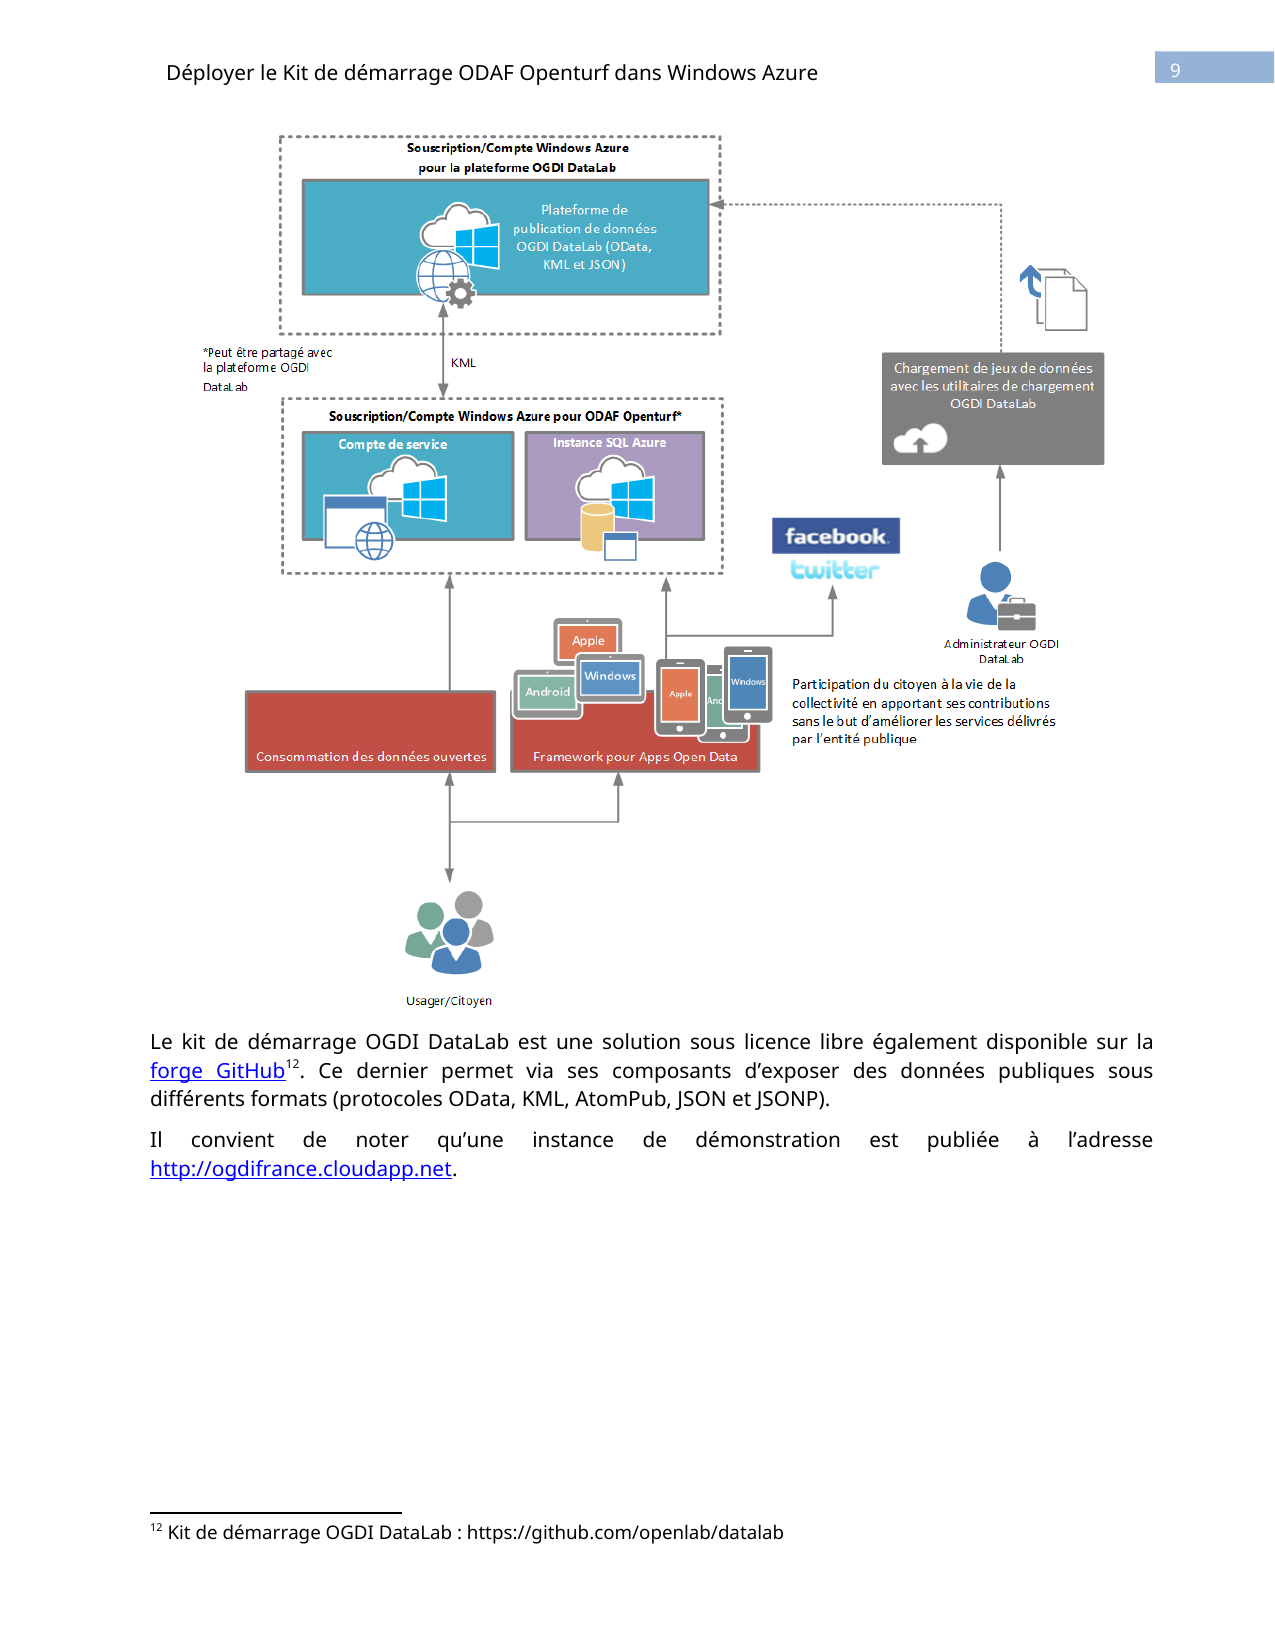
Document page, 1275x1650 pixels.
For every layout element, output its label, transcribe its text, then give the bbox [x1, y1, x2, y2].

picture [195, 135, 1110, 1015]
list Il convient de noter qu’une instance de démonstration est publiée à l’adresse http://ogdifrance.cloudapp.net. [150, 1125, 1155, 1182]
list Le kit de démarrage OGDI DataLab est une solution sous licence libre également disponible sur la forge GitHub. Ce dernier permet via ses composants d’exposer des données publiques sous différents formats (protocoles OData, KML, AtomPub, JSON et JSONP). [150, 1027, 1155, 1113]
